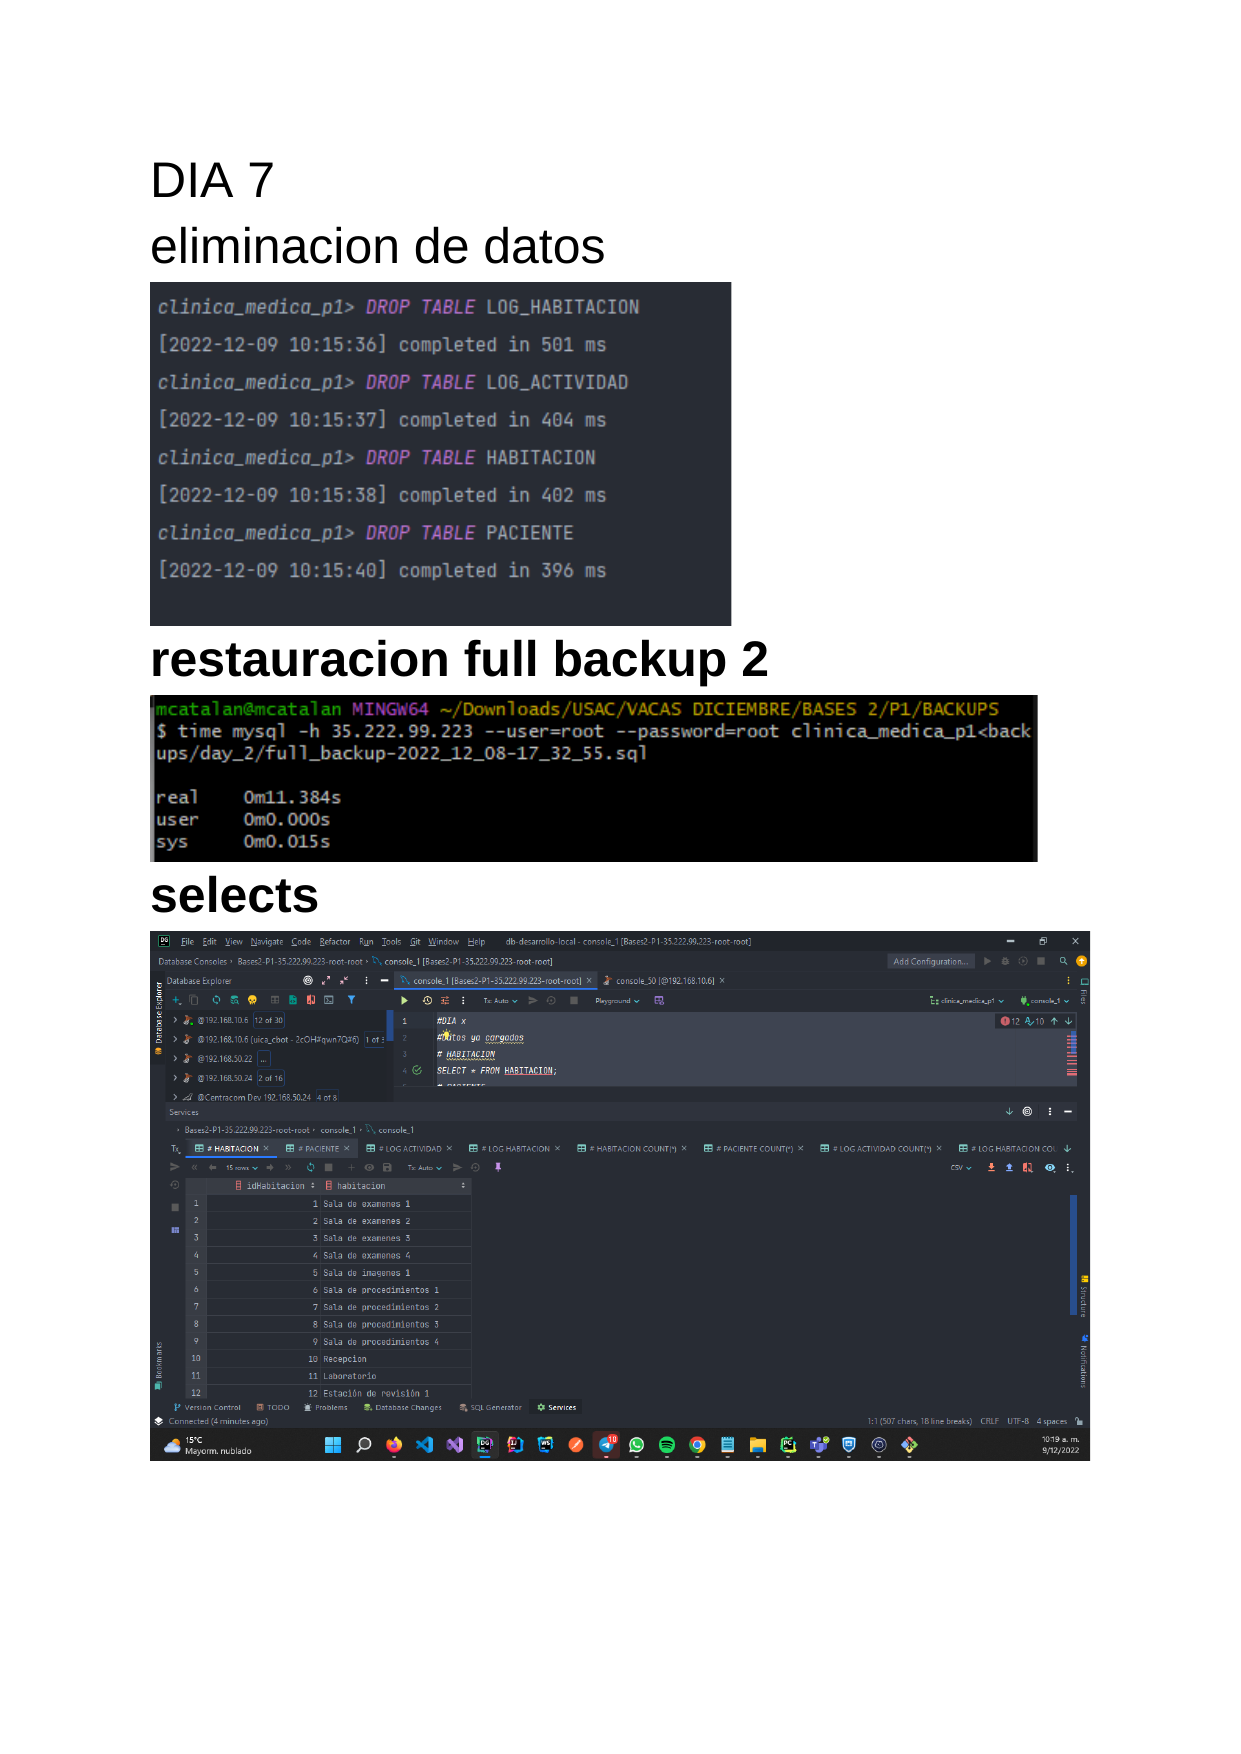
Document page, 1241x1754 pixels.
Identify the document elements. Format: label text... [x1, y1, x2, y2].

picture [150, 931, 1091, 1461]
text DIA 7 [150, 150, 1090, 207]
picture [150, 282, 732, 626]
picture [150, 695, 1038, 862]
text restauracion full backup 2 [150, 630, 1090, 687]
text eliminacion de datos [150, 216, 1090, 273]
text selects [150, 865, 1090, 923]
